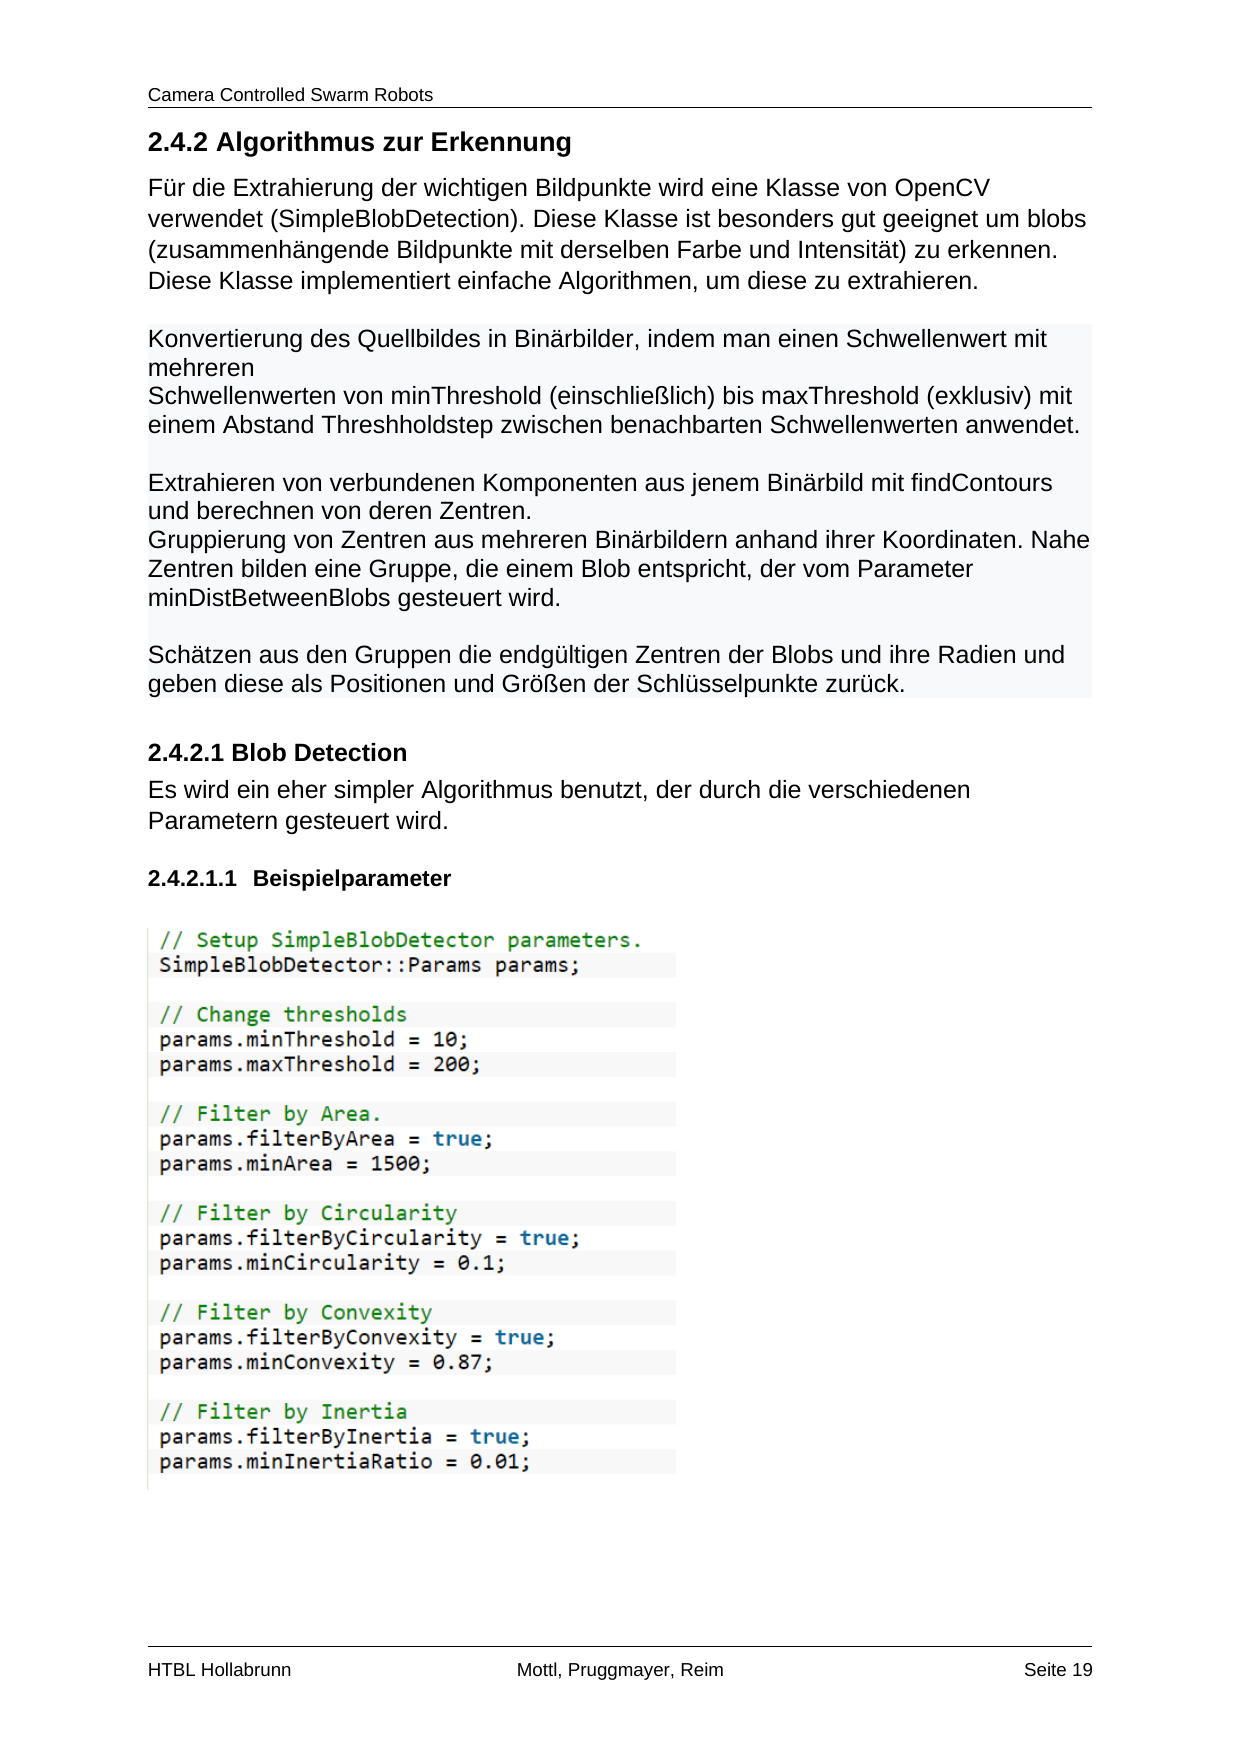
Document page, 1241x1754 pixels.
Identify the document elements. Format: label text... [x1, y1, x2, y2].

text Gruppierung von Zentren aus mehreren Binärbildern anhand ihrer Koordinaten. Nahe Zentren bilden eine Gruppe, die einem Blob entspricht, der vom Parameter minDistBetweenBlobs gesteuert wird. [148, 525, 1092, 611]
text Für die Extrahierung der wichtigen Bildpunkte wird eine Klasse von OpenCV verwendet (SimpleBlobDetection). Diese Klasse ist besonders gut geeignet um blobs (zusammenhängende Bildpunkte mit derselben Farbe und Intensität) zu erkennen. Diese Klasse implementiert einfache Algorithmen, um diese zu extrahieren. [148, 170, 1092, 295]
text Schätzen aus den Gruppen die endgültigen Zentren der Blobs und ihre Radien und geben diese als Positionen und Größen der Schlüsselpunkte zurück. [148, 640, 1092, 698]
subtitle Algorithmus zur Erkennung [148, 126, 1092, 158]
text Es wird ein eher simpler Algorithmus benutzt, der durch die verschiedenen Parametern gesteuert wird. [148, 773, 1092, 835]
text Extrahieren von verbundenen Komponenten aus jenem Binärbild mit findContours und berechnen von deren Zentren. [148, 468, 1092, 525]
subtitle Beispielparameter [148, 860, 1092, 891]
subtitle Blob Detection [148, 735, 1092, 766]
picture [147, 928, 677, 1490]
text Konvertierung des Quellbildes in Binärbilder, indem man einen Schwellenwert mit mehreren Schwellenwerten von minThreshold (einschließlich) bis maxThreshold (exklusiv) mit einem Abstand Threshholdstep zwischen benachbarten Schwellenwerten anwendet. [148, 324, 1092, 439]
